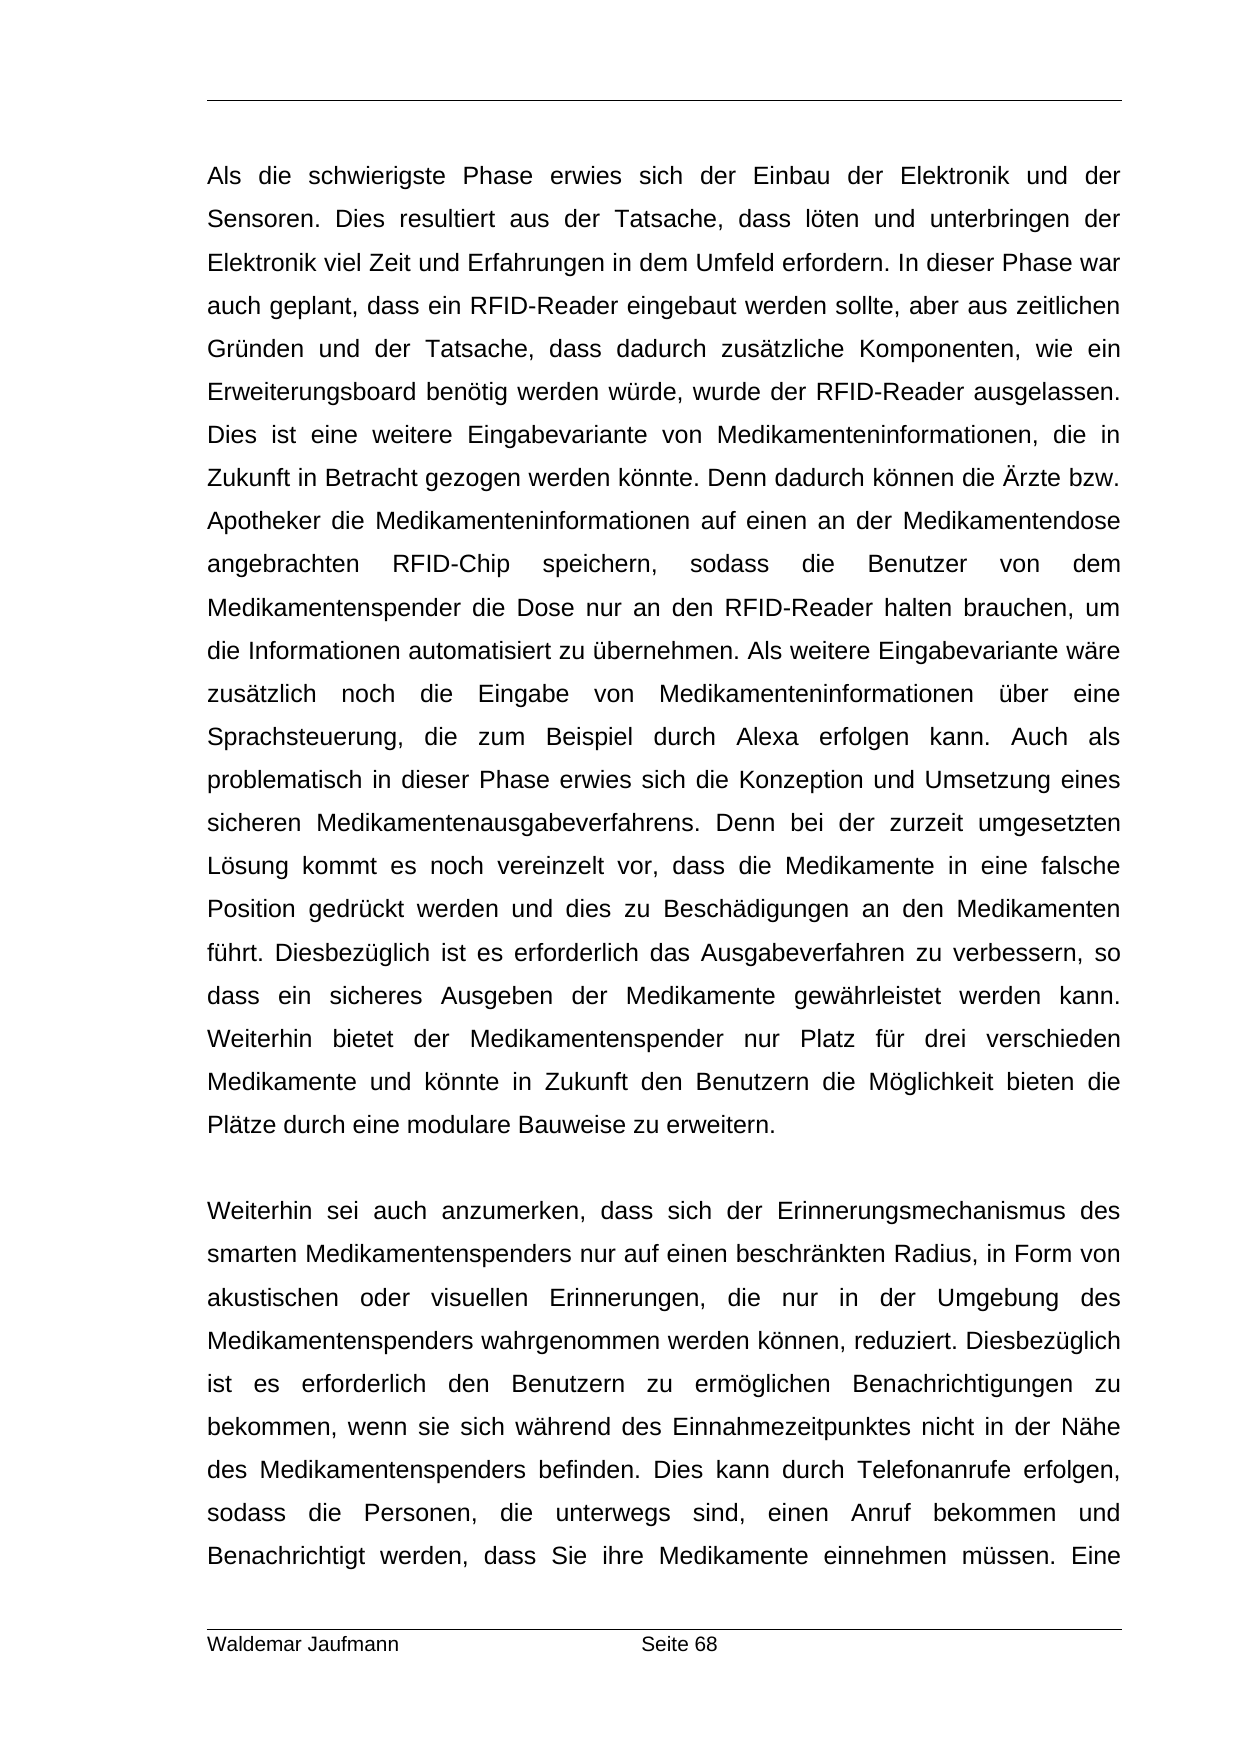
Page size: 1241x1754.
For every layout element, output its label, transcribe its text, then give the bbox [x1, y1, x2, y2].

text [207, 1196, 1122, 1570]
text Als die schwierigste Phase erwies sich der Einbau der Elektronik und der Sensoren. Dies resultiert aus der Tatsache, dass löten und unterbringen der Elektronik viel Zeit und Erfahrungen in dem Umfeld erfordern. In dieser Phase war auch geplant, dass ein RFID-Reader eingebaut werden sollte, aber aus zeitlichen Gründen und der Tatsache, dass dadurch zusätzliche Komponenten, wie ein Erweiterungsboard benötig werden würde, wurde der RFID-Reader ausgelassen. Dies ist eine weitere Eingabevariante von Medikamenteninformationen, die in Zukunft in Betracht gezogen werden könnte. Denn dadurch können die Ärzte bzw. Apotheker die Medikamenteninformationen auf einen an der Medikamentendose angebrachten RFID-Chip speichern, sodass die Benutzer von dem Medikamentenspender die Dose nur an den RFID-Reader halten brauchen, um die Informationen automatisiert zu übernehmen. Als weitere Eingabevariante wäre zusätzlich noch die Eingabe von Medikamenteninformationen über eine Sprachsteuerung, die zum Beispiel durch Alexa erfolgen kann. Auch als problematisch in dieser Phase erwies sich die Konzeption und Umsetzung eines sicheren Medikamentenausgabeverfahrens. Denn bei der zurzeit umgesetzten Lösung kommt es noch vereinzelt vor, dass die Medikamente in eine falsche Position gedrückt werden und dies zu Beschädigungen an den Medikamenten führt. Diesbezüglich ist es erforderlich das Ausgabeverfahren zu verbessern, so dass ein sicheres Ausgeben der Medikamente gewährleistet werden kann. Weiterhin bietet der Medikamentenspender nur Platz für drei verschieden Medikamente und könnte in Zukunft den Benutzern die Möglichkeit bieten die Plätze durch eine modulare Bauweise zu erweitern. [207, 161, 1122, 1139]
